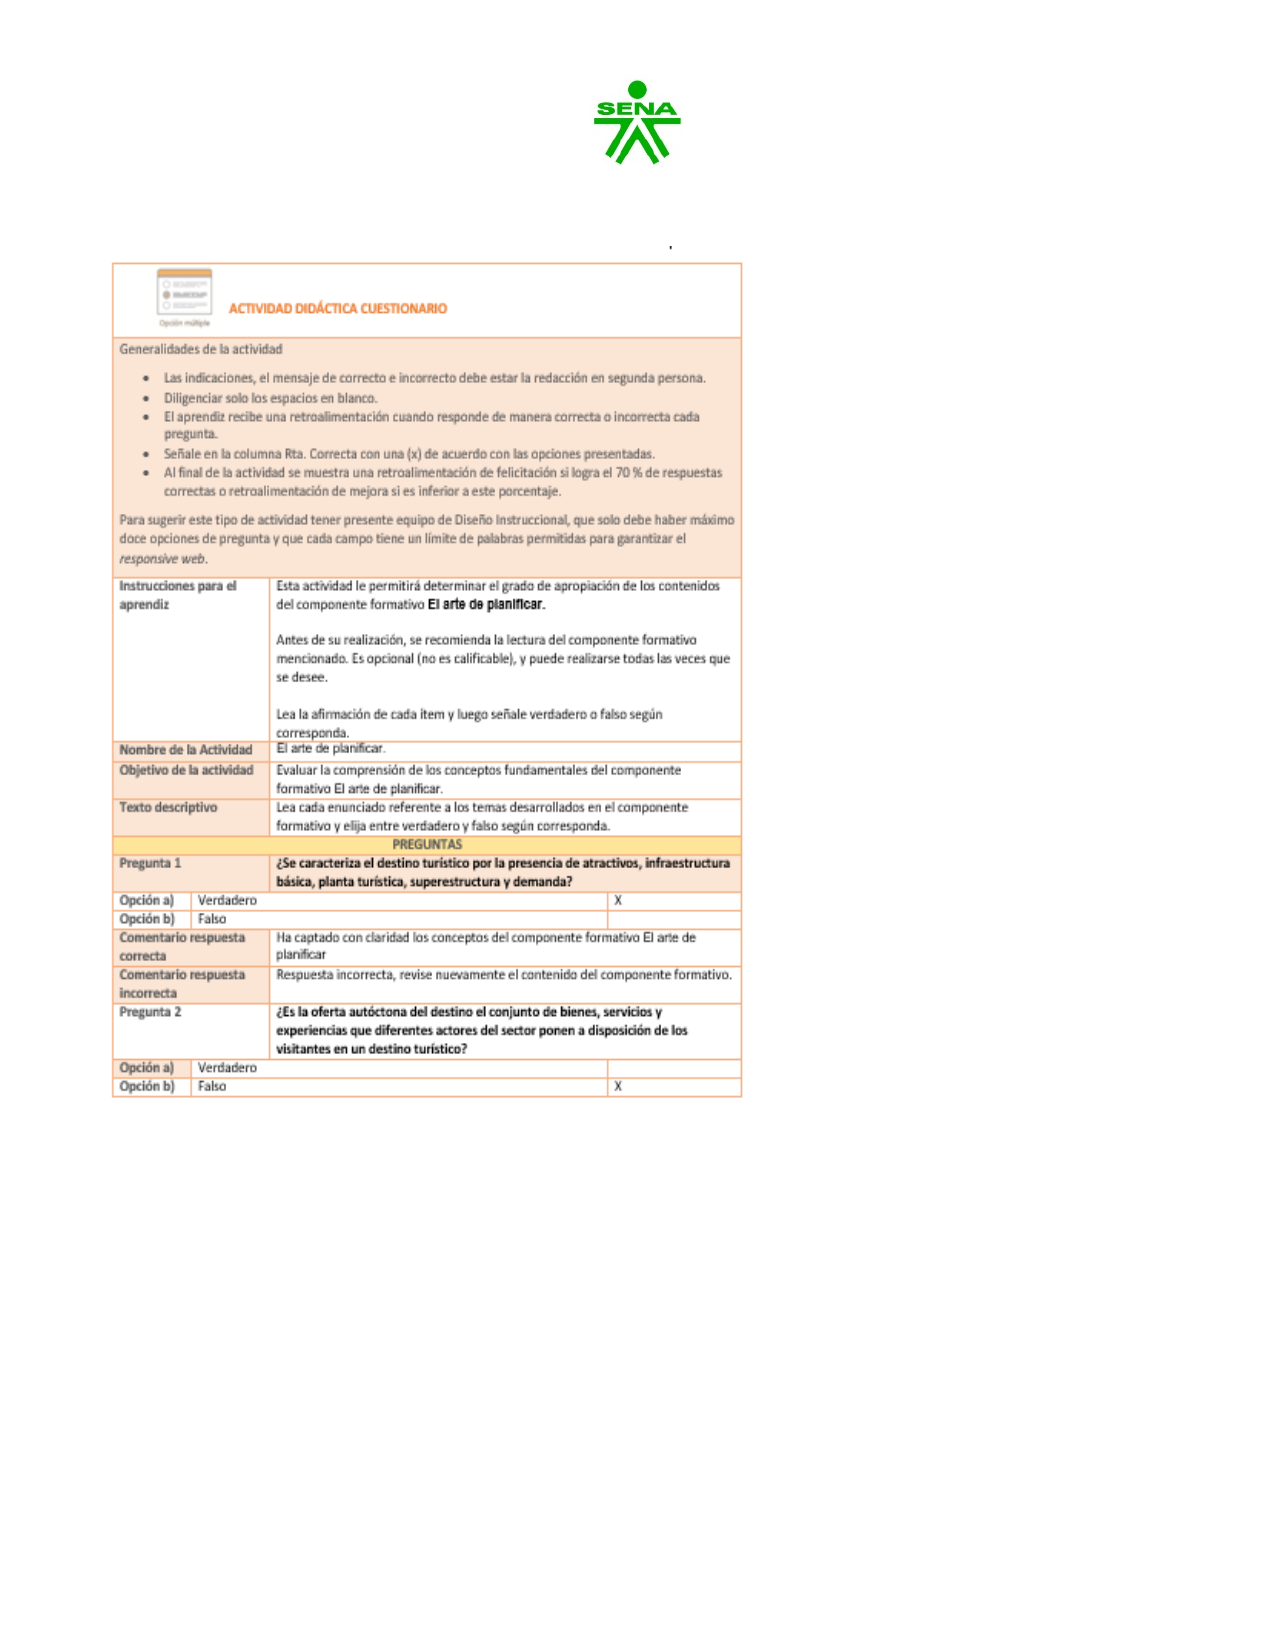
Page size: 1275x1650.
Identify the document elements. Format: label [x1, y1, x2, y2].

picture [588, 75, 687, 172]
